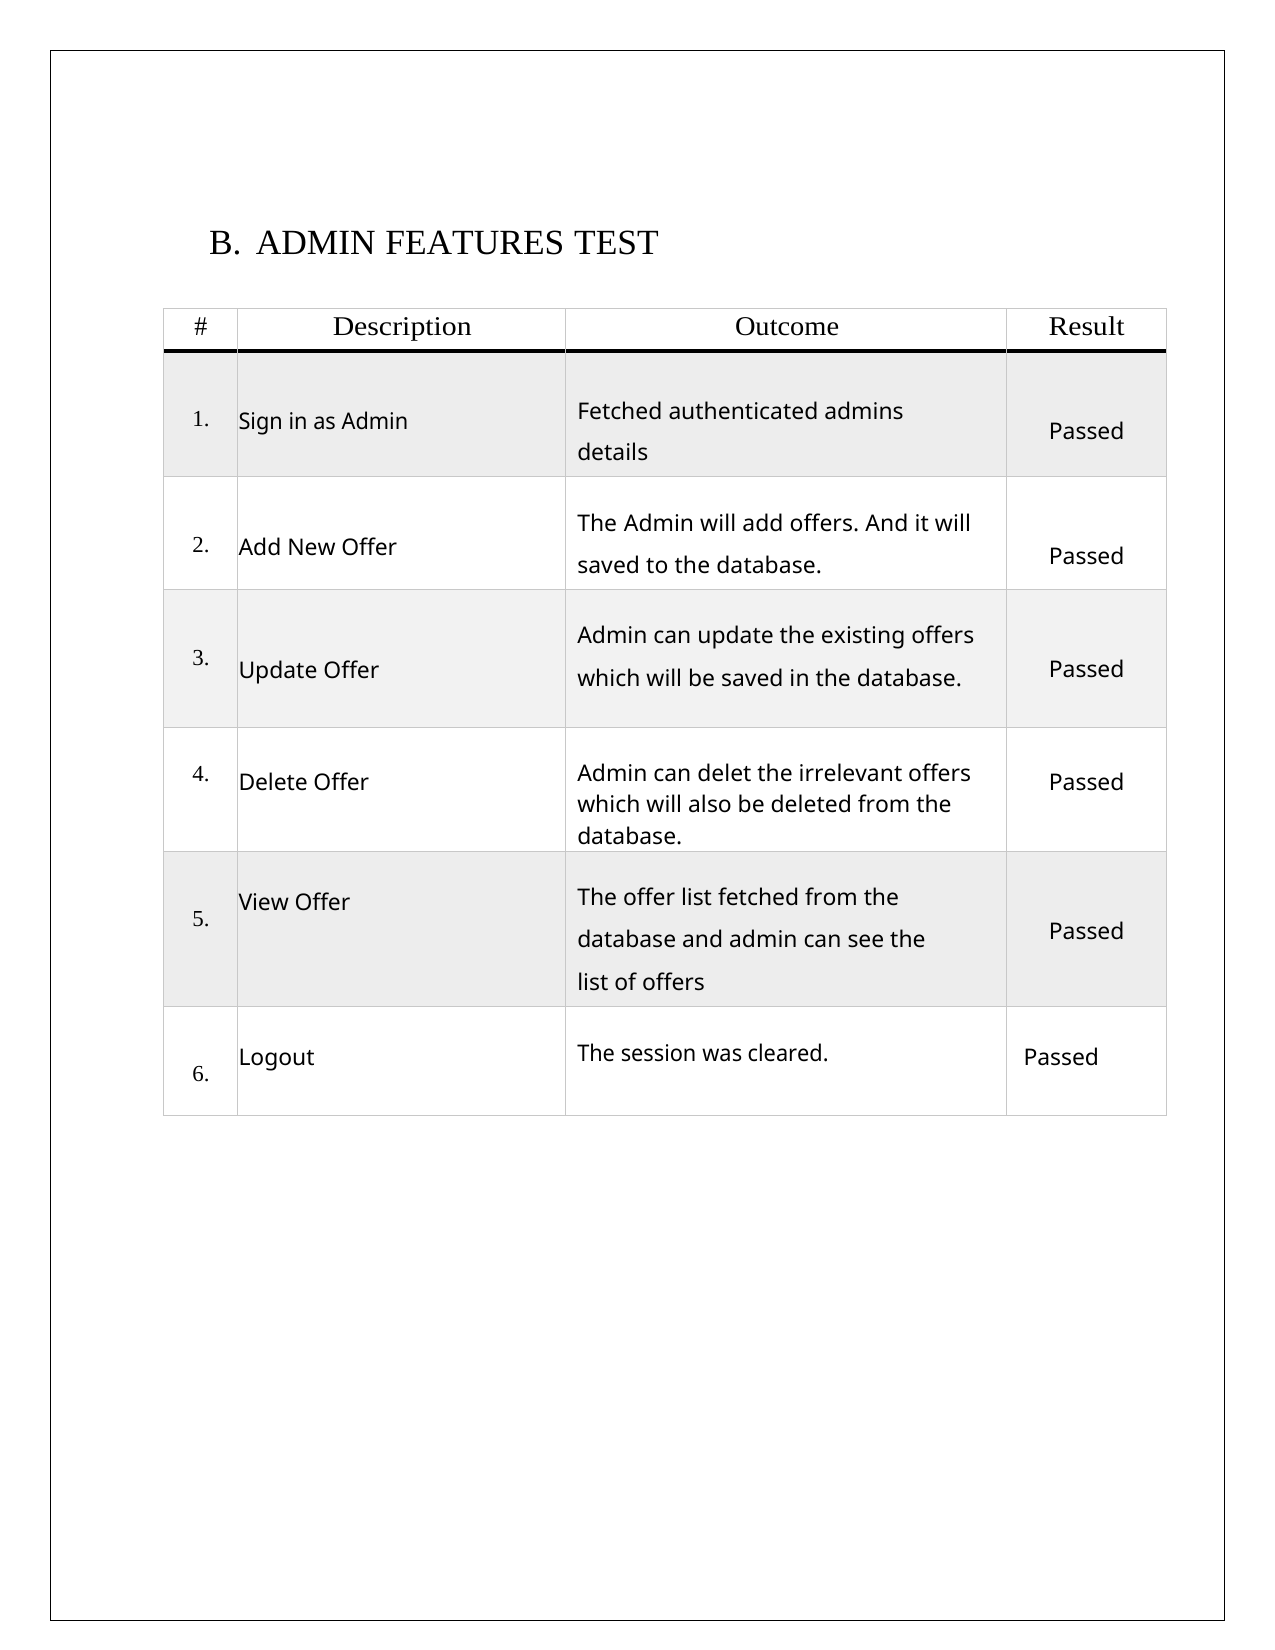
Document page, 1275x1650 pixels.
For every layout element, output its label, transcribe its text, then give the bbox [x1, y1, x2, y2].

table_cell Passed [1007, 852, 1166, 1006]
table_cell Fetched authenticated admins details [566, 353, 1006, 476]
table_cell 4. [164, 728, 237, 851]
table_cell Update Offer [238, 590, 565, 727]
table_cell 3. [164, 590, 237, 727]
table_cell 2. [164, 477, 237, 589]
table_cell Passed [1007, 353, 1166, 476]
table_cell The session was cleared. [566, 1007, 1006, 1115]
table_header Outcome [566, 309, 1006, 348]
list ADMIN FEATURES TEST [209, 221, 1181, 262]
table_cell The Admin will add offers. And it will saved to the database. [566, 477, 1006, 589]
table_cell The offer list fetched from the database and admin can see the list of offers [566, 852, 1006, 1006]
table_cell Add New Offer [238, 477, 565, 589]
table_cell Delete Offer [238, 728, 565, 851]
table_cell Admin can update the existing offers which will be saved in the database. [566, 590, 1006, 727]
table_cell Admin can delet the irrelevant offers which will also be deleted from the database. [566, 728, 1006, 851]
table_cell View Offer [238, 852, 565, 1006]
table_header # [164, 309, 237, 348]
table_cell 1. [164, 353, 237, 476]
table_cell 6. [164, 1007, 237, 1115]
table_header Result [1007, 309, 1166, 348]
table_cell Logout [238, 1007, 565, 1115]
table_cell Passed [1007, 728, 1166, 851]
table_cell Passed [1007, 1007, 1166, 1115]
table_cell 5. [164, 852, 237, 1006]
table_cell Sign in as Admin [238, 353, 565, 476]
table_cell Passed [1007, 590, 1166, 727]
table_header Description [238, 309, 565, 348]
table_cell Passed [1007, 477, 1166, 589]
